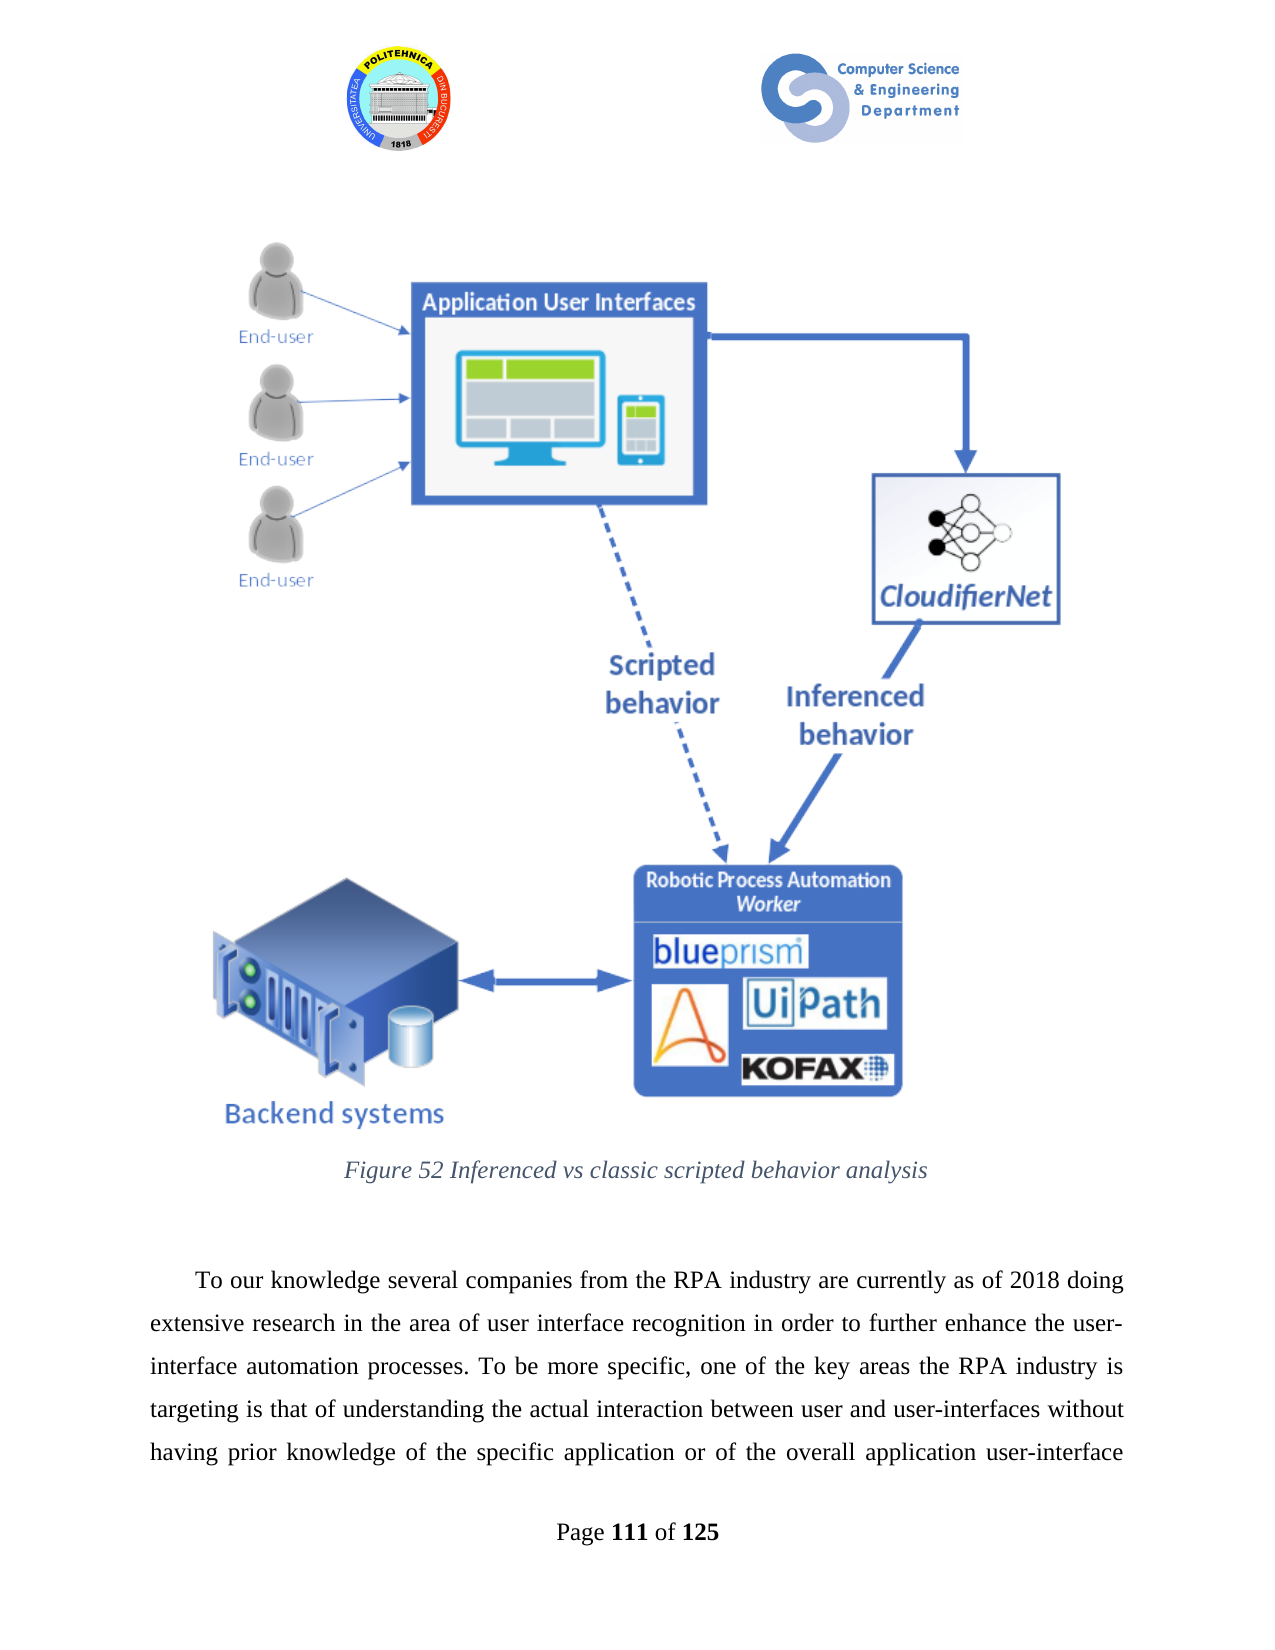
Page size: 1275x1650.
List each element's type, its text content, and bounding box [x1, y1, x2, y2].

picture [346, 46, 451, 151]
picture [760, 53, 963, 144]
table_header Figure 52 Inferenced vs classic scripted behavior analysis [150, 239, 1124, 1205]
